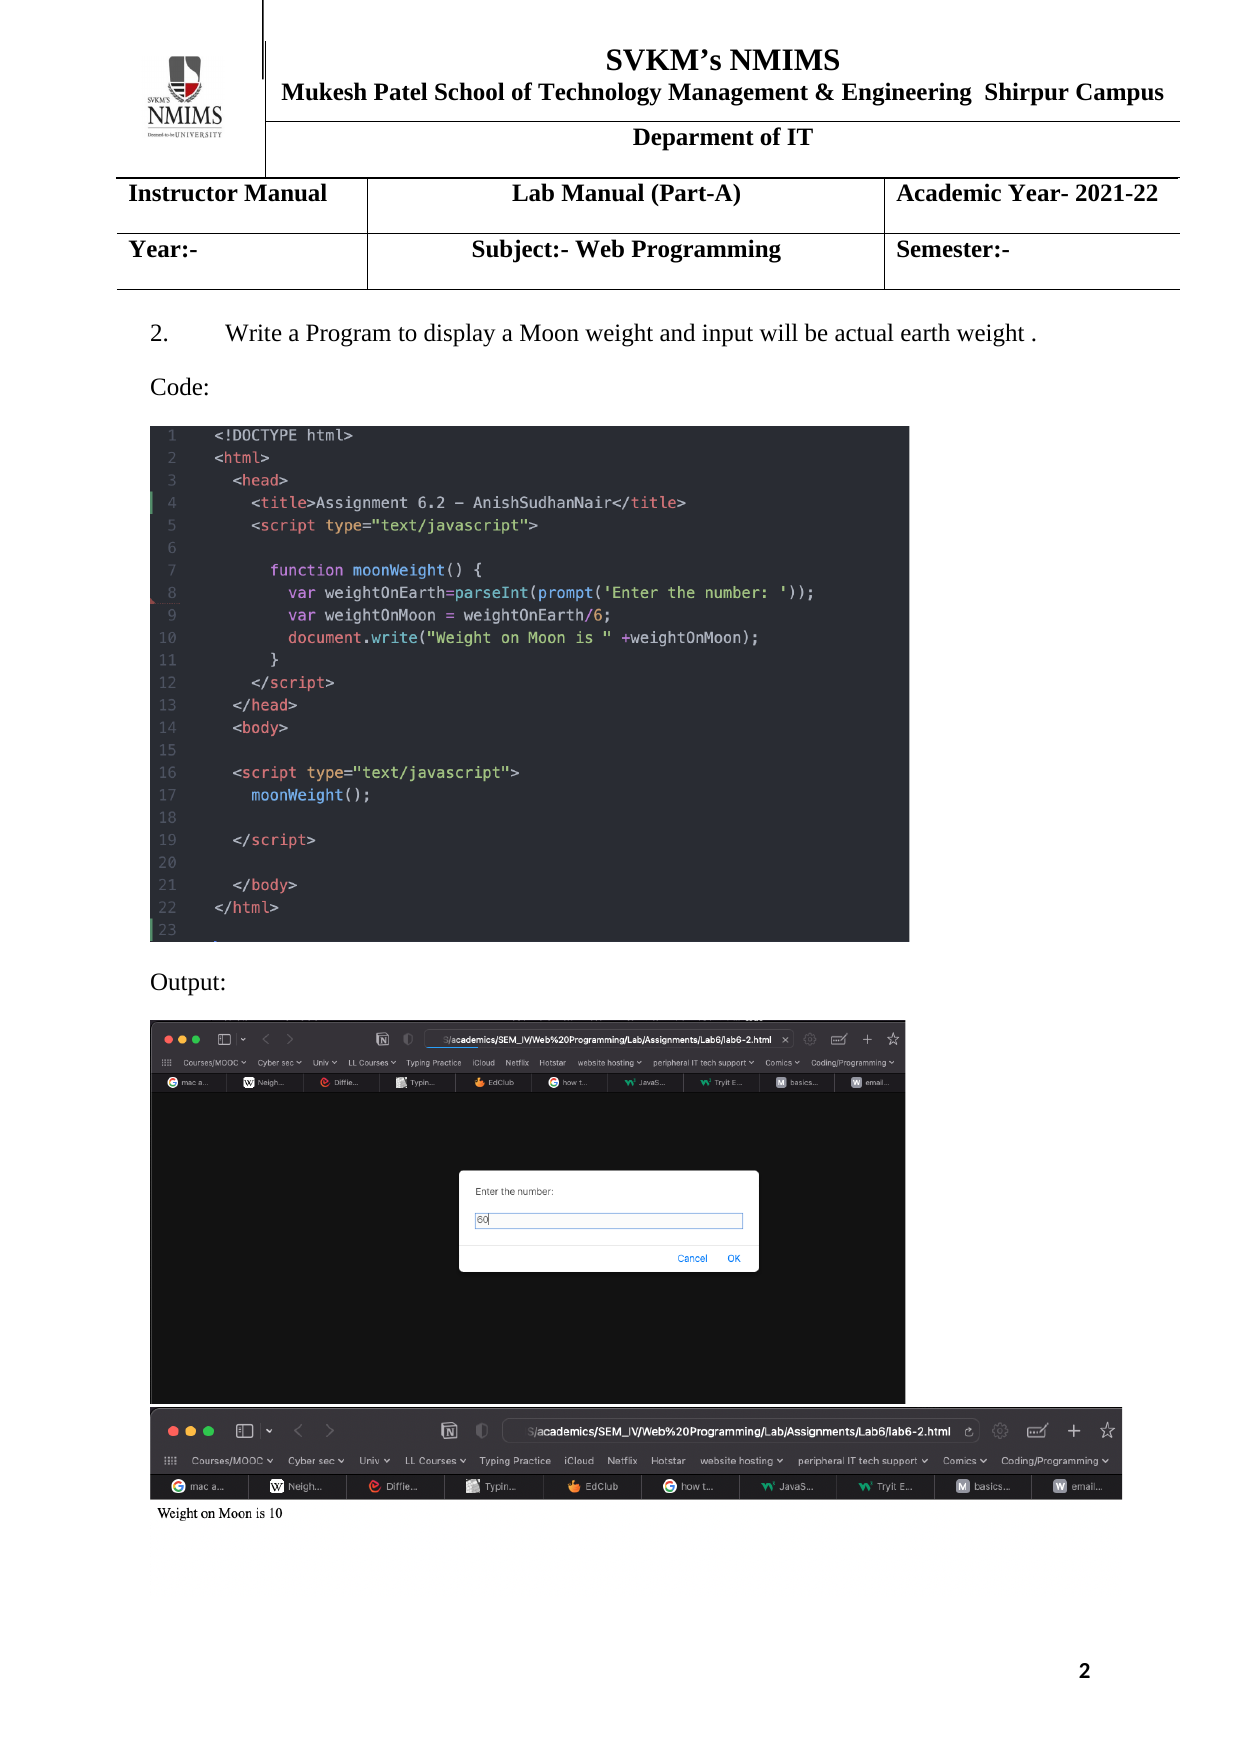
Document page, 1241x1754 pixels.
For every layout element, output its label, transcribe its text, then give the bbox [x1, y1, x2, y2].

picture [150, 1020, 906, 1404]
picture [141, 56, 226, 138]
text Code: [150, 372, 1122, 401]
text Output: [150, 967, 1122, 996]
text 2. Write a Program to display a Moon weight and input will be actual earth weight . [150, 318, 1122, 347]
picture [150, 1407, 1123, 1597]
picture [150, 426, 910, 942]
